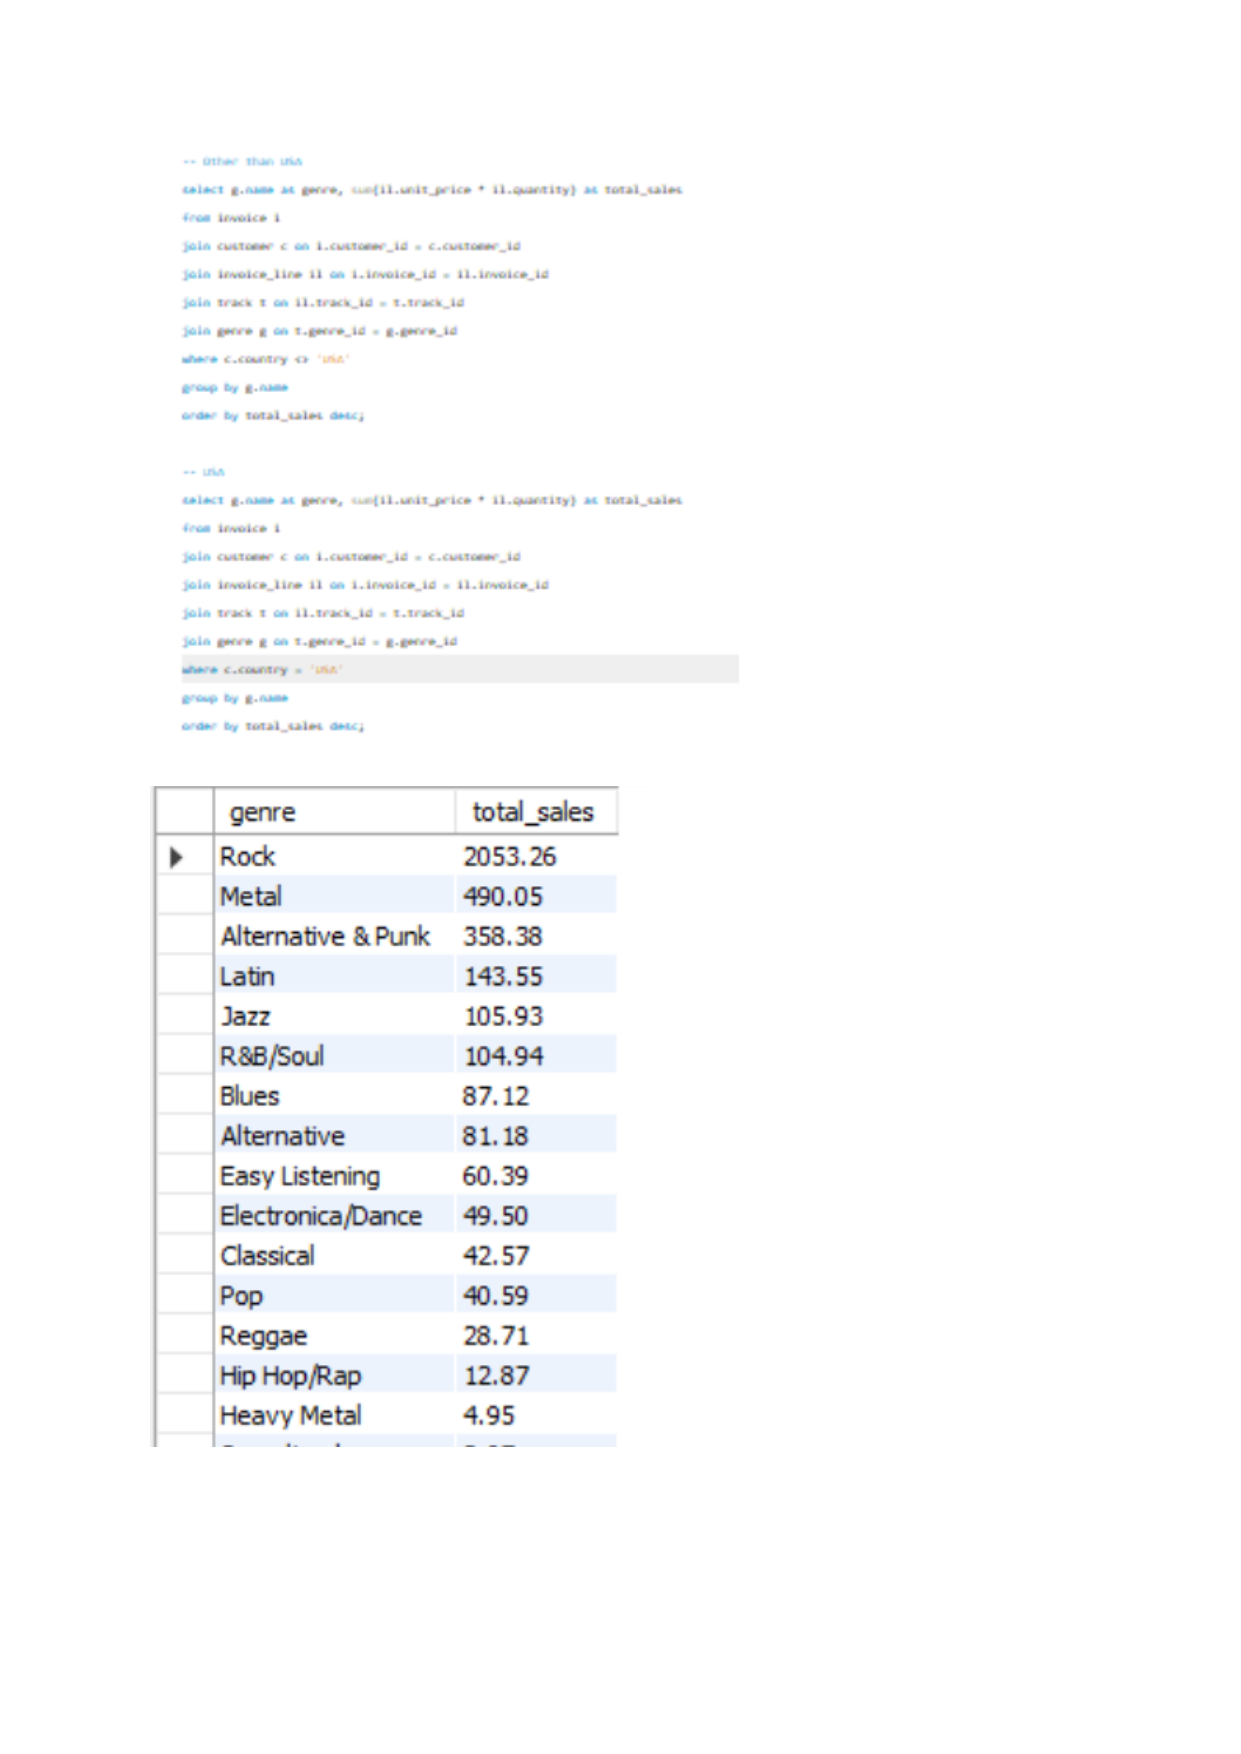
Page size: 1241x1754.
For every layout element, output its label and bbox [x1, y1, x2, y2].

picture [150, 150, 740, 751]
picture [150, 786, 652, 1447]
